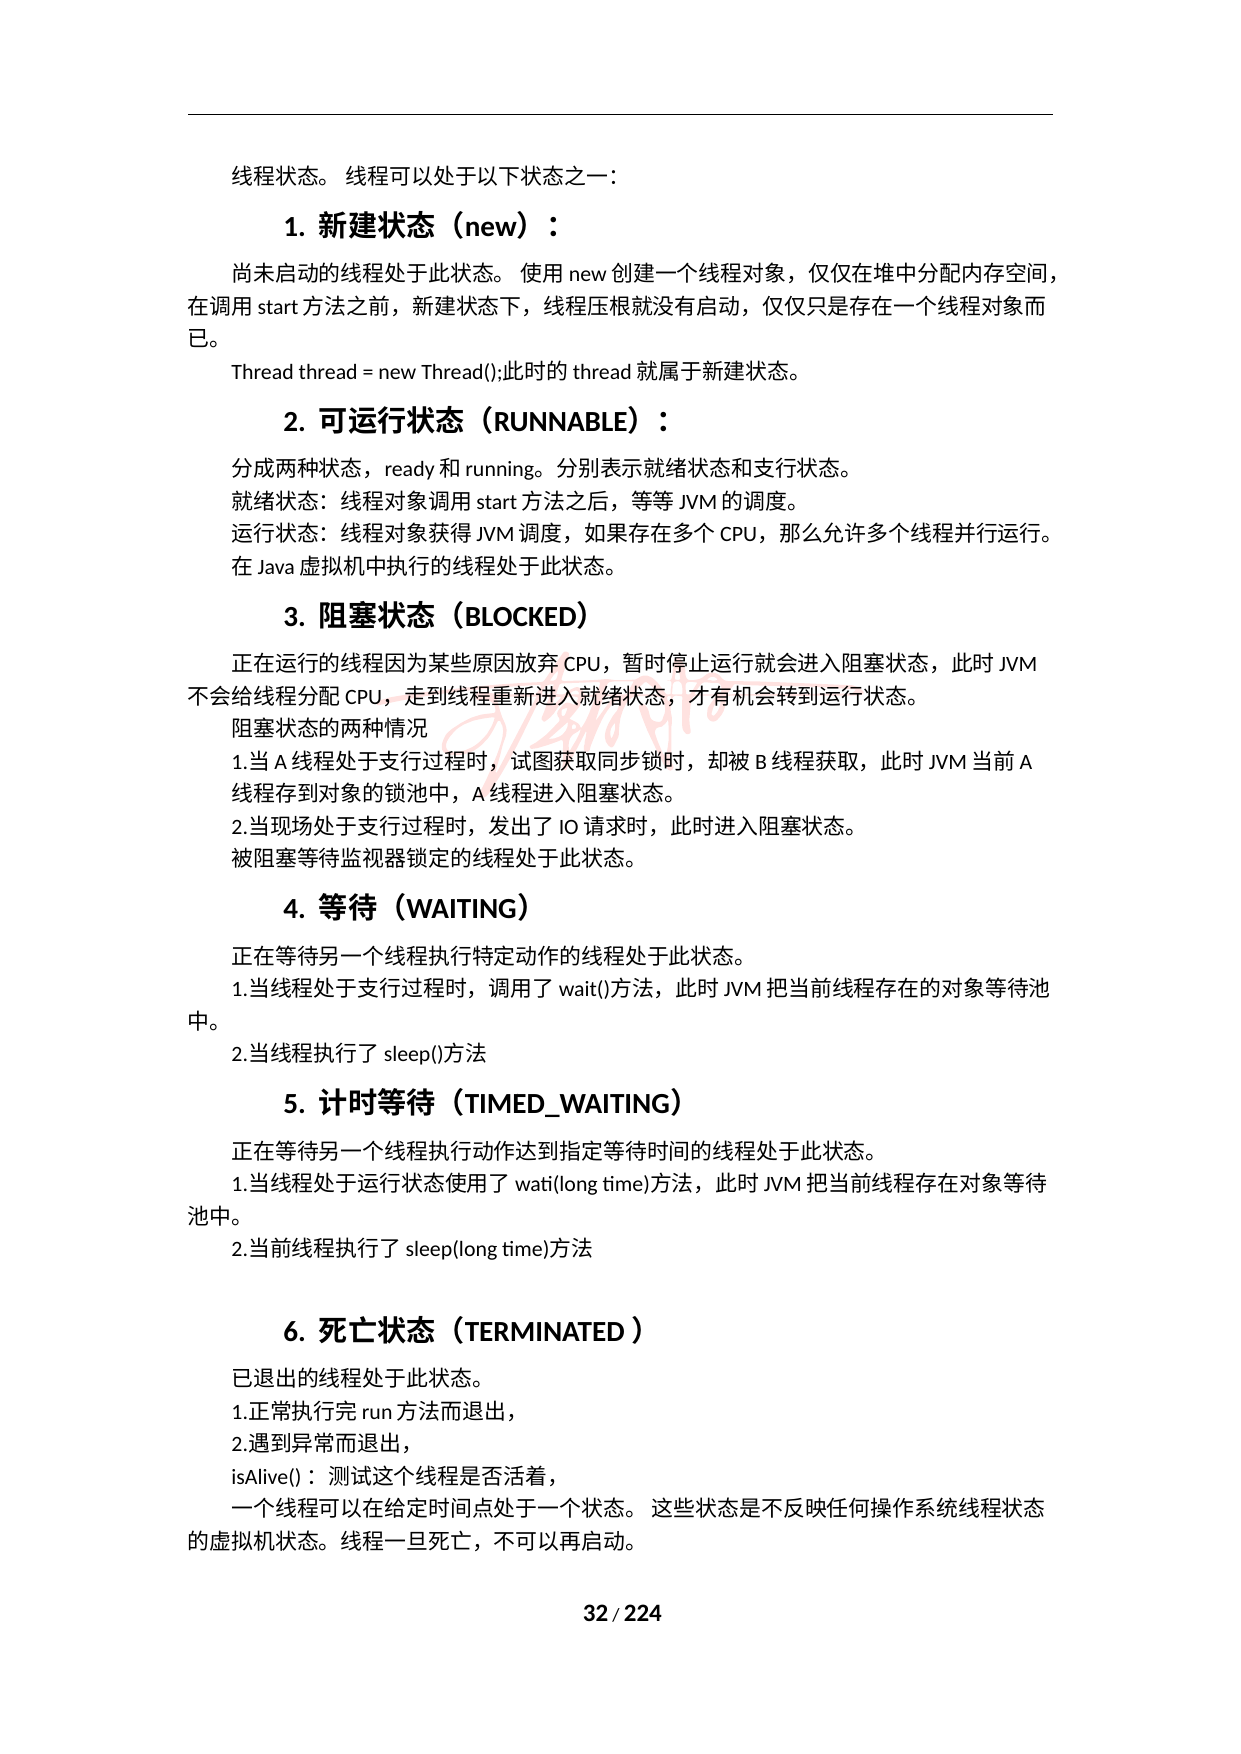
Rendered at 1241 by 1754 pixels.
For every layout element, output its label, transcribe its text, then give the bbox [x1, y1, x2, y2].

text 正在等待另一个线程执行动作达到指定等待时间的线程处于此状态。 [187, 1133, 1053, 1166]
text 死亡状态（TERMINATED ） [306, 1296, 1053, 1361]
text 分成两种状态，ready和running。分别表示就绪状态和支行状态。 [187, 451, 1053, 483]
text 1.正常执行完run方法而退出， [187, 1393, 1053, 1426]
text 线程状态。 线程可以处于以下状态之一： [187, 158, 1053, 191]
text isAlive() ：测试这个线程是否活着， [187, 1458, 1053, 1491]
text 2.当前线程执行了sleep(long time)方法 [187, 1231, 1053, 1263]
text 尚未启动的线程处于此状态。 使用new创建一个线程对象，仅仅在堆中分配内存空间，在调用start方法之前，新建状态下，线程压根就没有启动，仅仅只是存在一个线程对象而已。 [187, 256, 1053, 353]
text 可运行状态（RUNNABLE）： [306, 386, 1053, 451]
text Thread thread = new Thread();此时的thread就属于新建状态。 [187, 353, 1053, 386]
text 正在等待另一个线程执行特定动作的线程处于此状态。 [187, 938, 1053, 971]
text 1.当线程处于支行过程时，调用了wait()方法，此时JVM把当前线程存在的对象等待池中。 [187, 971, 1053, 1036]
text 就绪状态：线程对象调用start方法之后，等等JVM的调度。 [187, 483, 1053, 516]
text 计时等待（TIMED_WAITING） [306, 1068, 1053, 1133]
text 新建状态（new）： [306, 191, 1053, 256]
text 等待（WAITING） [306, 873, 1053, 938]
text 阻塞状态（BLOCKED） [306, 581, 1053, 646]
text 被阻塞等待监视器锁定的线程处于此状态。 [187, 841, 1053, 873]
text 已退出的线程处于此状态。 [187, 1361, 1053, 1393]
text 运行状态：线程对象获得JVM调度，如果存在多个CPU，那么允许多个线程并行运行。 [187, 516, 1053, 548]
text 正在运行的线程因为某些原因放弃CPU，暂时停止运行就会进入阻塞状态，此时JVM不会给线程分配CPU，走到线程重新进入就绪状态，才有机会转到运行状态。 [187, 646, 1053, 711]
text 一个线程可以在给定时间点处于一个状态。 这些状态是不反映任何操作系统线程状态的虚拟机状态。线程一旦死亡，不可以再启动。 [187, 1491, 1053, 1556]
text 2.当现场处于支行过程时，发出了IO请求时，此时进入阻塞状态。 [187, 808, 1053, 841]
text 1.当线程处于运行状态使用了wati(long time)方法，此时JVM把当前线程存在对象等待池中。 [187, 1166, 1053, 1231]
text 1.当A线程处于支行过程时，试图获取同步锁时，却被B线程获取，此时JVM当前A 线程存到对象的锁池中，A线程进入阻塞状态。 [187, 743, 1053, 808]
text 阻塞状态的两种情况 [187, 711, 1053, 743]
text 在Java虚拟机中执行的线程处于此状态。 [187, 548, 1053, 581]
text 2.当线程执行了sleep()方法 [187, 1036, 1053, 1068]
text 2.遇到异常而退出， [187, 1426, 1053, 1458]
